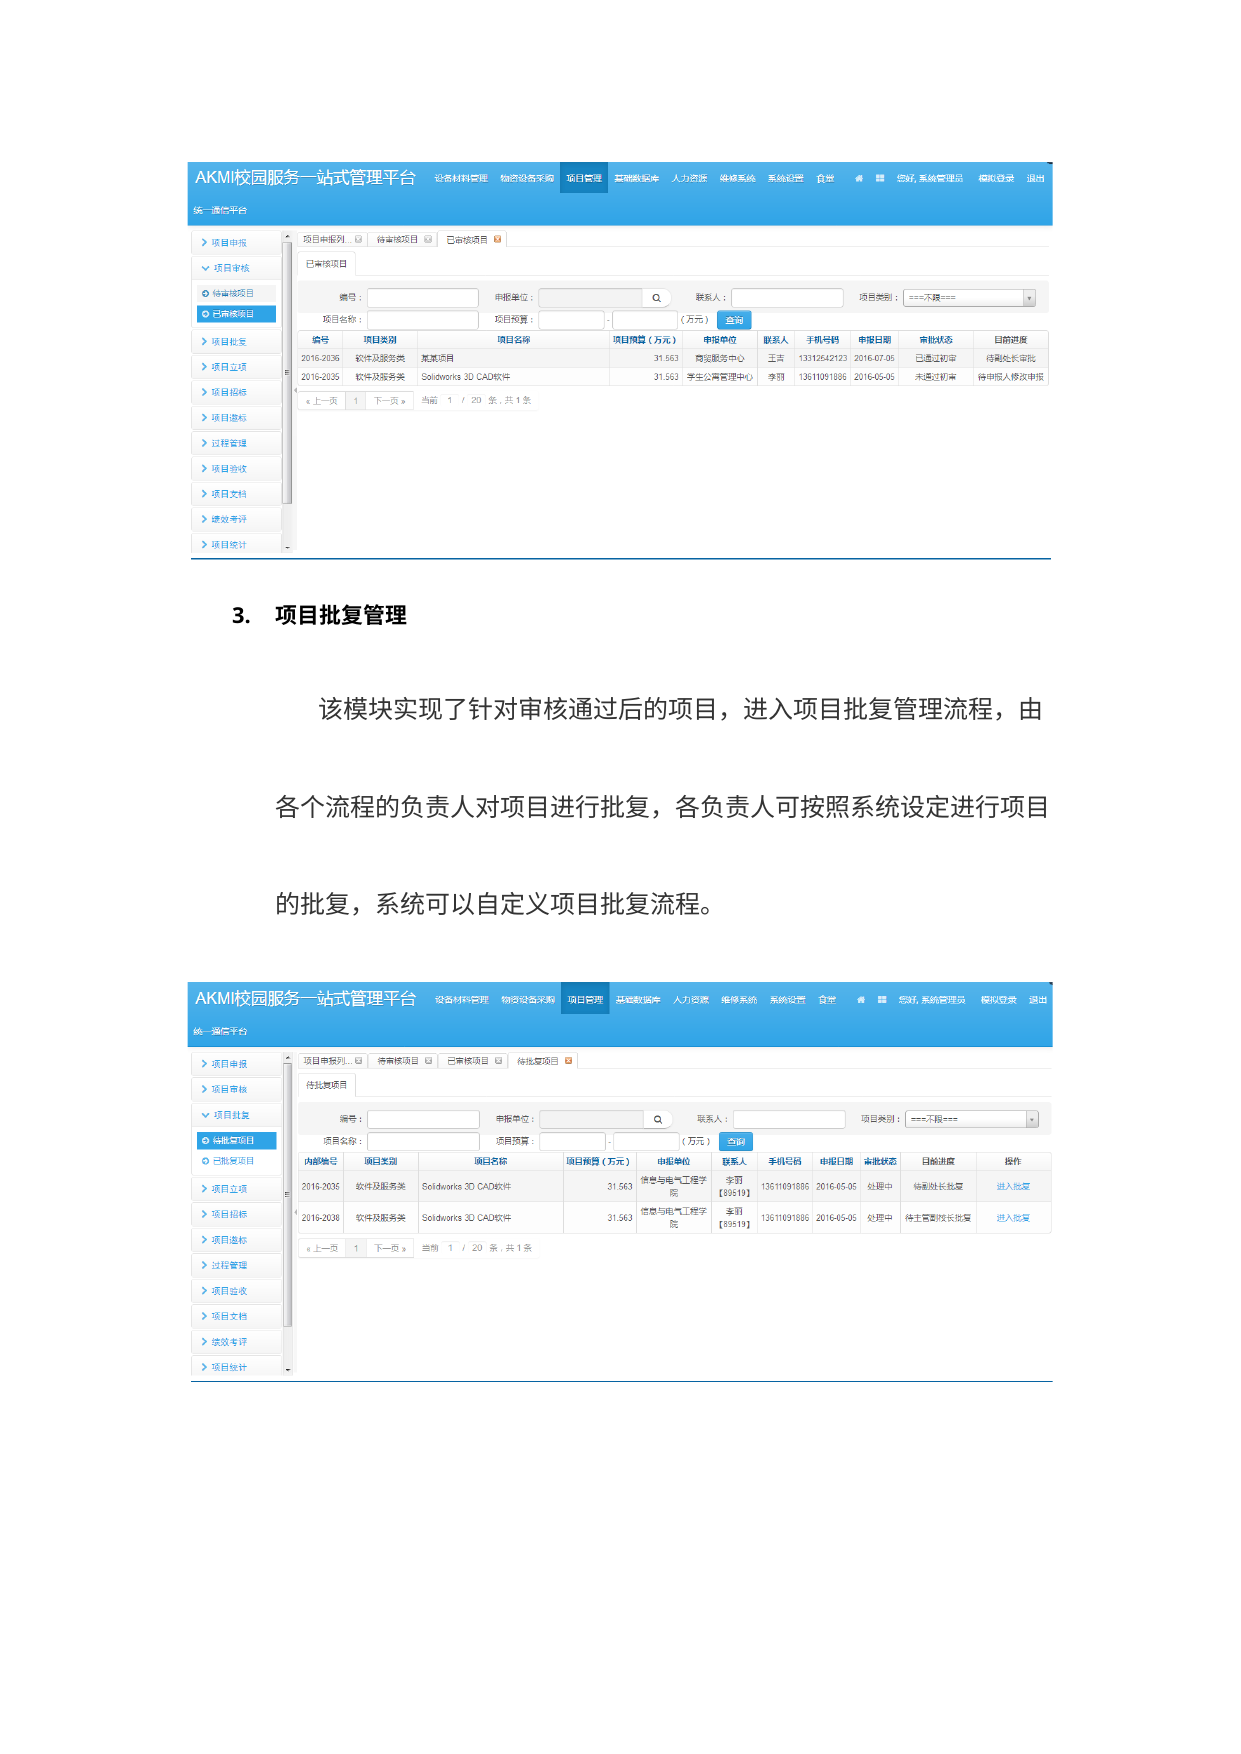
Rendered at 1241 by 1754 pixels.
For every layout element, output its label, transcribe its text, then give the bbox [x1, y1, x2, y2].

picture [187, 162, 1053, 561]
picture [187, 982, 1053, 1383]
list 该模块实现了针对审核通过后的项目，进入项目批复管理流程，由各个流程的负责人对项目进行批复，各负责人可按照系统设定进行项目的批复，系统可以自定义项目批复流程。 [276, 675, 1053, 935]
list 项目批复管理 [232, 598, 1053, 630]
